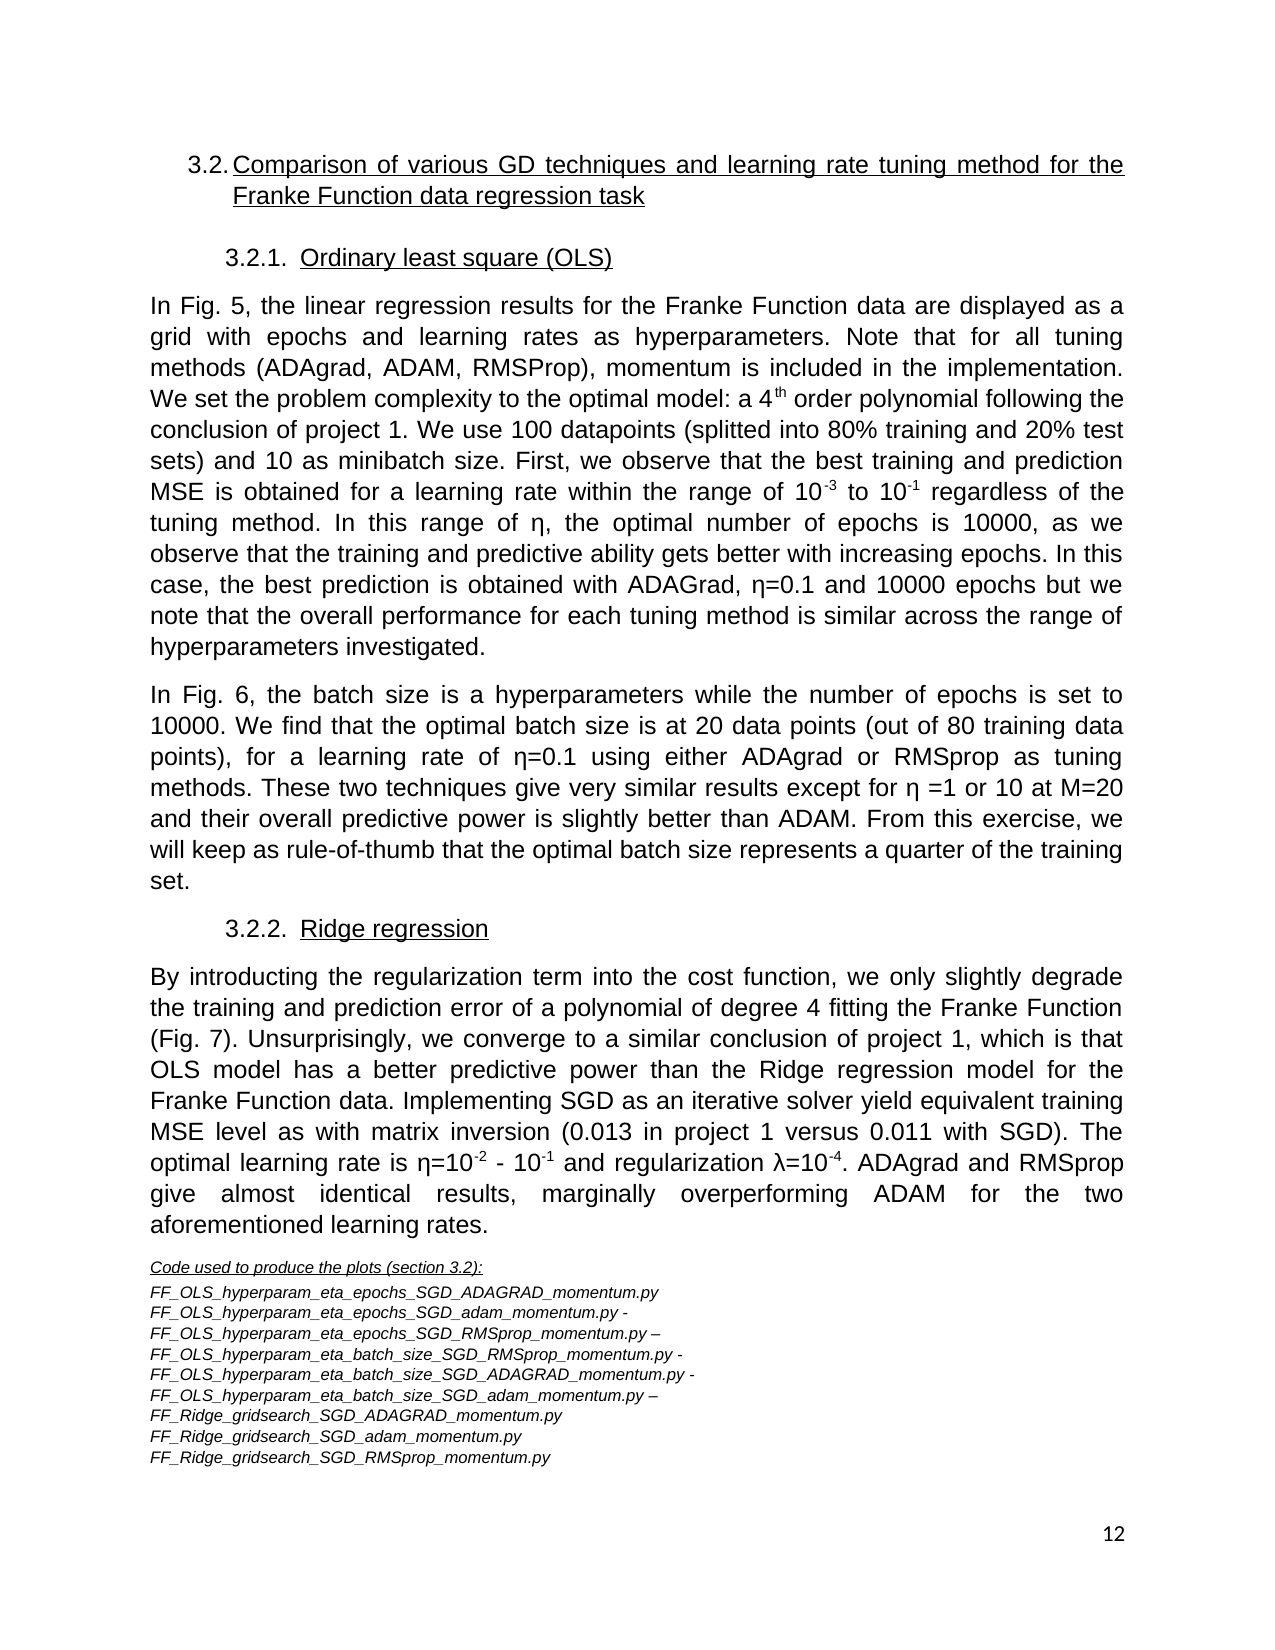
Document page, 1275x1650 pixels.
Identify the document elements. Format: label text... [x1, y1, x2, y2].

text FF_OLS_hyperparam_eta_epochs_SGD_ADAGRAD_momentum.py FF_OLS_hyperparam_eta_epochs_SGD_adam_momentum.py - FF_OLS_hyperparam_eta_epochs_SGD_RMSprop_momentum.py – FF_OLS_hyperparam_eta_batch_size_SGD_RMSprop_momentum.py - FF_OLS_hyperparam_eta_batch_size_SGD_ADAGRAD_momentum.py - FF_OLS_hyperparam_eta_batch_size_SGD_adam_momentum.py – FF_Ridge_gridsearch_SGD_ADAGRAD_momentum.py FF_Ridge_gridsearch_SGD_adam_momentum.py FF_Ridge_gridsearch_SGD_RMSprop_momentum.py [150, 1282, 1125, 1467]
text Code used to produce the plots (section 3.2): [150, 1258, 1125, 1277]
text By introducting the regularization term into the cost function, we only slightly degrade the training and prediction error of a polynomial of degree 4 fitting the Franke Function (Fig. 7). Unsurprisingly, we converge to a similar conclusion of project 1, which is that OLS model has a better predictive power than the Ridge regression model for the Franke Function data. Implementing SGD as an iterative solver yield equivalent training MSE level as with matrix inversion (0.013 in project 1 versus 0.011 with SGD). The optimal learning rate is η=10-2 - 10-1 and regularization λ=10-4. ADAgrad and RMSprop give almost identical results, marginally overperforming ADAM for the two aforementioned learning rates. [150, 962, 1125, 1239]
list Ridge regression [225, 914, 1125, 943]
text In Fig. 5, the linear regression results for the Franke Function data are displayed as a grid with epochs and learning rates as hyperparameters. Note that for all tuning methods (ADAgrad, ADAM, RMSProp), momentum is included in the implementation. We set the problem complexity to the optimal model: a 4th order polynomial following the conclusion of project 1. We use 100 datapoints (splitted into 80% training and 20% test sets) and 10 as minibatch size. First, we observe that the best training and prediction MSE is obtained for a learning rate within the range of 10-3 to 10-1 regardless of the tuning method. In this range of η, the optimal number of epochs is 10000, as we observe that the training and predictive ability gets better with increasing epochs. In this case, the best prediction is obtained with ADAGrad, η=0.1 and 10000 epochs but we note that the overall performance for each tuning method is similar across the range of hyperparameters investigated. [150, 291, 1125, 661]
list Comparison of various techniques and learning rate tuning method for the Franke Function data regression task [187, 150, 1125, 210]
list Ordinary least square (OLS) [225, 243, 1125, 272]
text In Fig. 6, the batch size is a hyperparameters while the number of epochs is set to 10000. We find that the optimal batch size is at 20 data points (out of 80 training data points), for a learning rate of η=0.1 using either ADAgrad or RMSprop as tuning methods. These two techniques give very similar results except for η =1 or 10 at M=20 and their overall predictive power is slightly better than ADAM. From this exercise, we will keep as rule-of-thumb that the optimal batch size represents a quarter of the training set. [150, 680, 1125, 895]
